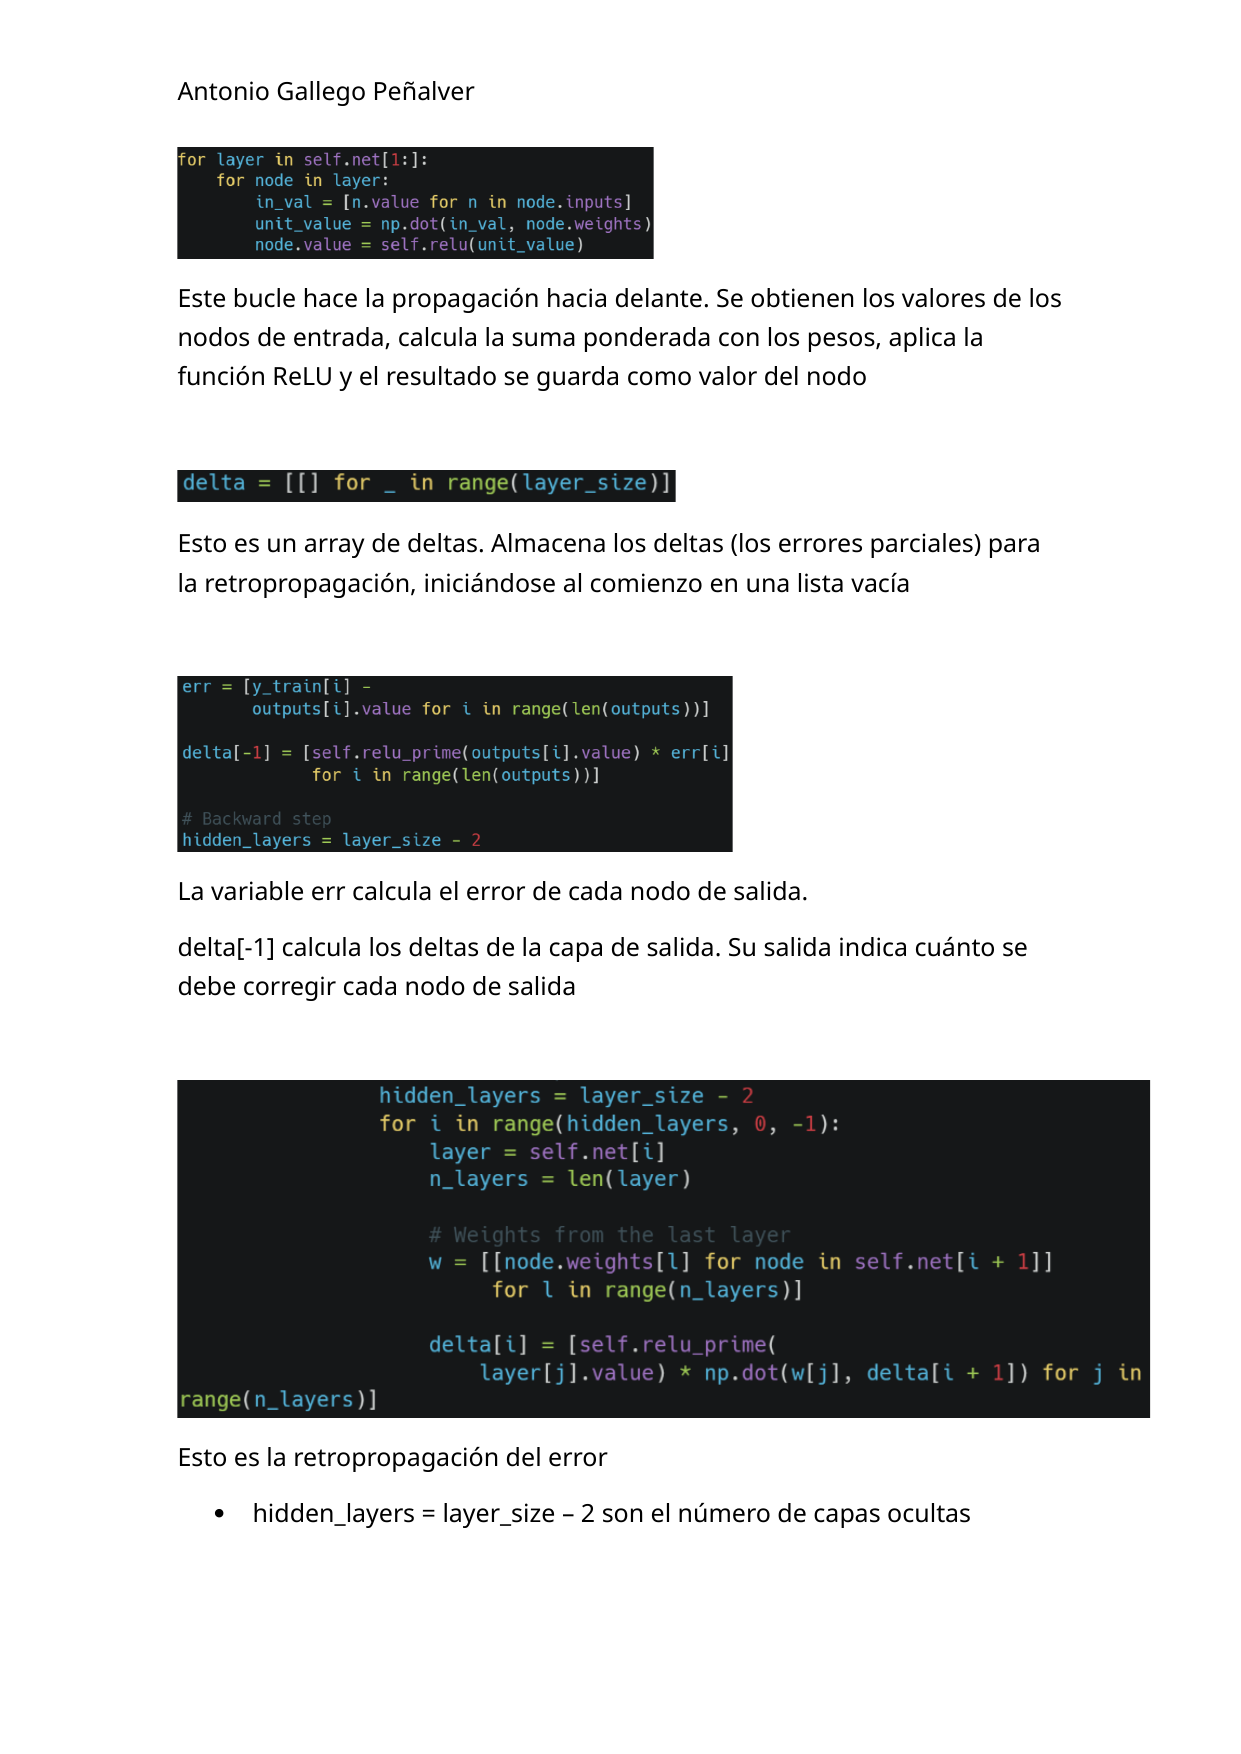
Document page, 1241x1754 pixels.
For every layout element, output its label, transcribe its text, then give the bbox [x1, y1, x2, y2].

list hidden_layers = layer_size – 2 son el número de capas ocultas [215, 1495, 1063, 1529]
picture [177, 470, 676, 502]
text Esto es un array de deltas. Almacena los deltas (los errores parciales) para la retropropagación, iniciándose al comienzo en una lista vacía [177, 526, 1063, 599]
picture [177, 1080, 1151, 1418]
picture [177, 147, 654, 259]
text Este bucle hace la propagación hacia delante. Se obtienen los valores de los nodos de entrada, calcula la suma ponderada con los pesos, aplica la función ReLU y el resultado se guarda como valor del nodo [177, 280, 1063, 393]
text La variable err calcula el error de cada nodo de salida. [177, 873, 1063, 907]
text Esto es la retropropagación del error [177, 1439, 1063, 1474]
picture [177, 676, 733, 852]
text delta[-1] calcula los deltas de la capa de salida. Su salida indica cuánto se debe corregir cada nodo de salida [177, 929, 1063, 1002]
